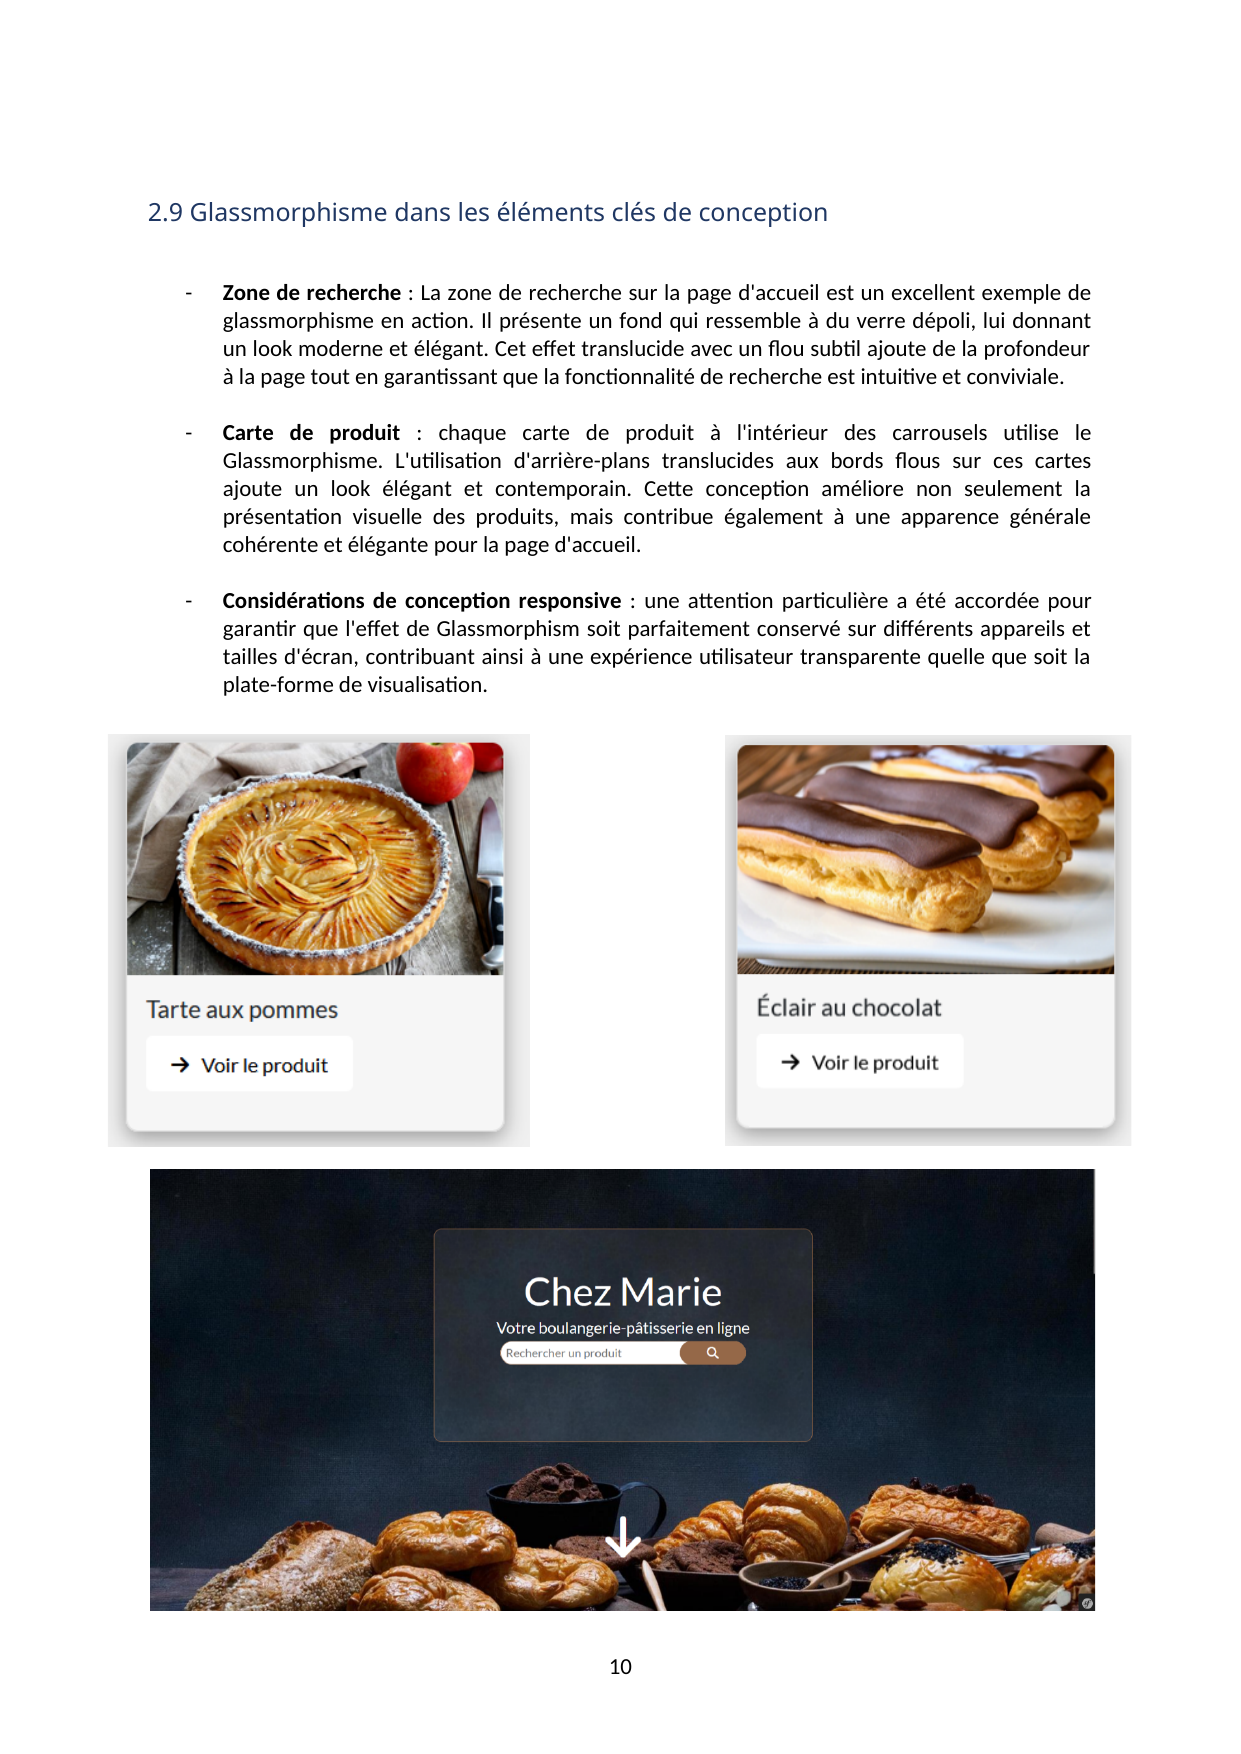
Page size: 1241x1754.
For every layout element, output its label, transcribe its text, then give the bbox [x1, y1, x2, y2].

list Considérations de conception responsive : une attention particulière a été accordée pour garantir que l'effet de Glassmorphism soit parfaitement conservé sur différents appareils et tailles d'écran, contribuant ainsi à une expérience utilisateur transparente quelle que soit la plate-forme de visualisation. [185, 586, 1093, 698]
list Carte de produit : chaque carte de produit à l'intérieur des carrousels utilise le Glassmorphisme. L'utilisation d'arrière-plans translucides aux bords flous sur ces cartes ajoute un look élégant et contemporain. Cette conception améliore non seulement la présentation visuelle des produits, mais contribue également à une apparence générale cohérente et élégante pour la page d'accueil. [185, 418, 1093, 558]
picture [725, 735, 1132, 1146]
list Zone de recherche : La zone de recherche sur la page d'accueil est un excellent exemple de glassmorphisme en action. Il présente un fond qui ressemble à du verre dépoli, lui donnant un look moderne et élégant. Cet effet translucide avec un flou subtil ajoute de la profondeur à la page tout en garantissant que la fonctionnalité de recherche est intuitive et conviviale. [185, 278, 1093, 390]
picture [150, 1169, 1096, 1611]
picture [107, 734, 530, 1147]
subtitle 2.9 Glassmorphisme dans les éléments clés de conception [148, 194, 1093, 228]
